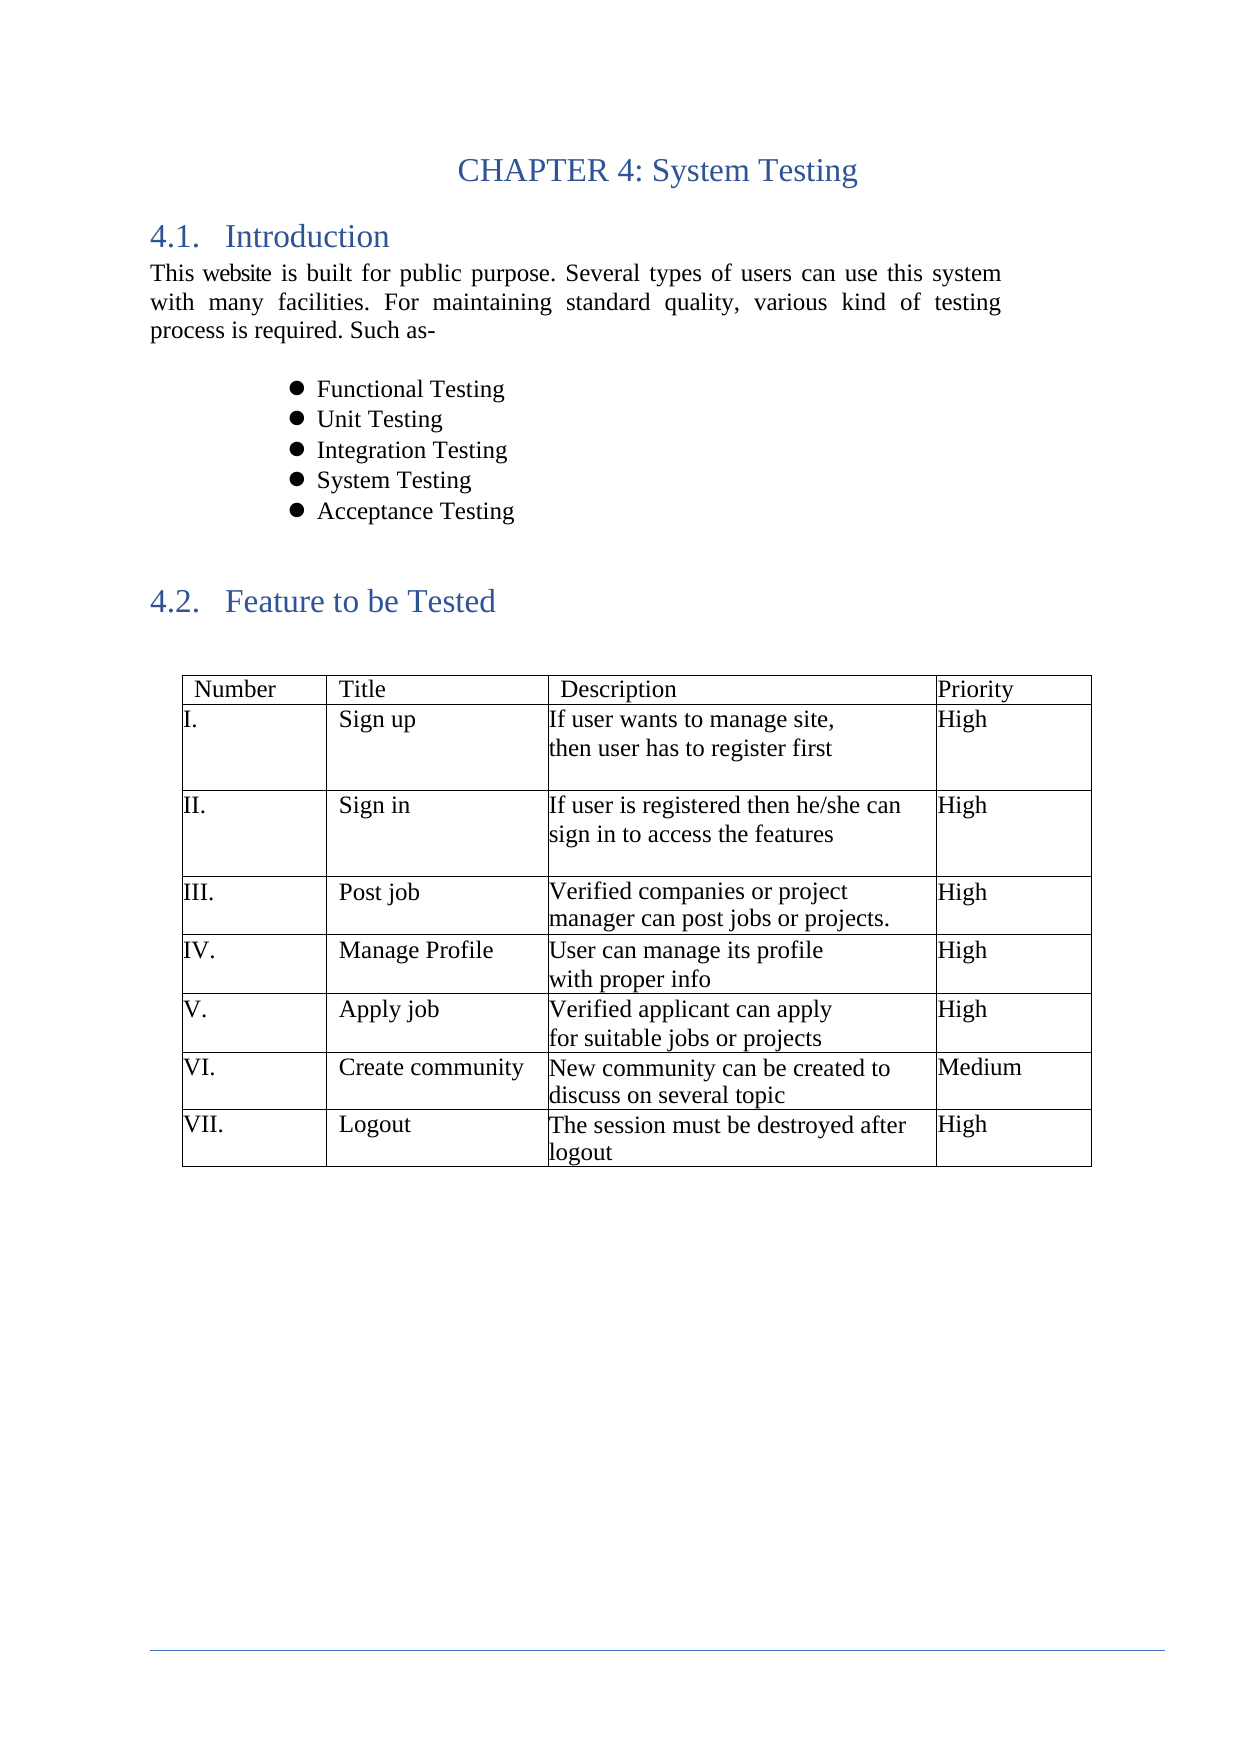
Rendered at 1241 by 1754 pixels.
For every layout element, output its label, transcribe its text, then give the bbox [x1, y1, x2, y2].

table_cell New community can be created to discuss on several topic [549, 1053, 936, 1109]
table_cell Post job [327, 877, 548, 934]
table_cell [183, 1053, 326, 1109]
table_cell User can manage its profile with proper info [549, 935, 936, 993]
table_cell High [937, 877, 1091, 934]
table_cell [183, 791, 326, 876]
table_cell Apply job [327, 994, 548, 1052]
table_cell Manage Profile [327, 935, 548, 993]
list System Testing [287, 464, 1053, 495]
table_cell [183, 935, 326, 993]
table_cell High [937, 935, 1091, 993]
table_cell High [937, 791, 1091, 876]
table_cell Verified companies or project manager can post jobs or projects. [549, 877, 936, 934]
list Integration Testing [287, 434, 1053, 464]
text This website is built for public purpose. Several types of users can use this system with many facilities. For maintaining standard quality, various kind of testing process is required. Such as- [150, 258, 1002, 344]
table_cell The session must be destroyed after logout [549, 1110, 936, 1166]
table_cell High [937, 1110, 1091, 1166]
table_header Description [549, 676, 936, 704]
table_cell If user wants to manage site, then user has to register first [549, 705, 936, 789]
subtitle Introduction [150, 216, 1165, 255]
subtitle CHAPTER 4: System Testing [150, 150, 1165, 188]
list Functional Testing [287, 373, 1053, 403]
table_header Title [327, 676, 548, 704]
table_cell High [937, 994, 1091, 1052]
table_cell Medium [937, 1053, 1091, 1109]
table_cell [183, 994, 326, 1052]
table_header Number [183, 676, 326, 704]
table_cell Sign in [327, 791, 548, 876]
subtitle Feature to be Tested [150, 581, 1165, 619]
table_cell Sign up [327, 705, 548, 789]
table_cell If user is registered then he/she can sign in to access the features [549, 791, 936, 876]
table_cell [183, 705, 326, 789]
list Unit Testing [287, 403, 1053, 434]
table_cell [183, 877, 326, 934]
table_cell High [937, 705, 1091, 789]
table_cell Create community [327, 1053, 548, 1109]
list Acceptance Testing [287, 495, 1053, 526]
table_cell [183, 1110, 326, 1166]
table_header Priority [937, 676, 1091, 704]
table_cell Logout [327, 1110, 548, 1166]
table_cell Verified applicant can apply for suitable jobs or projects [549, 994, 936, 1052]
